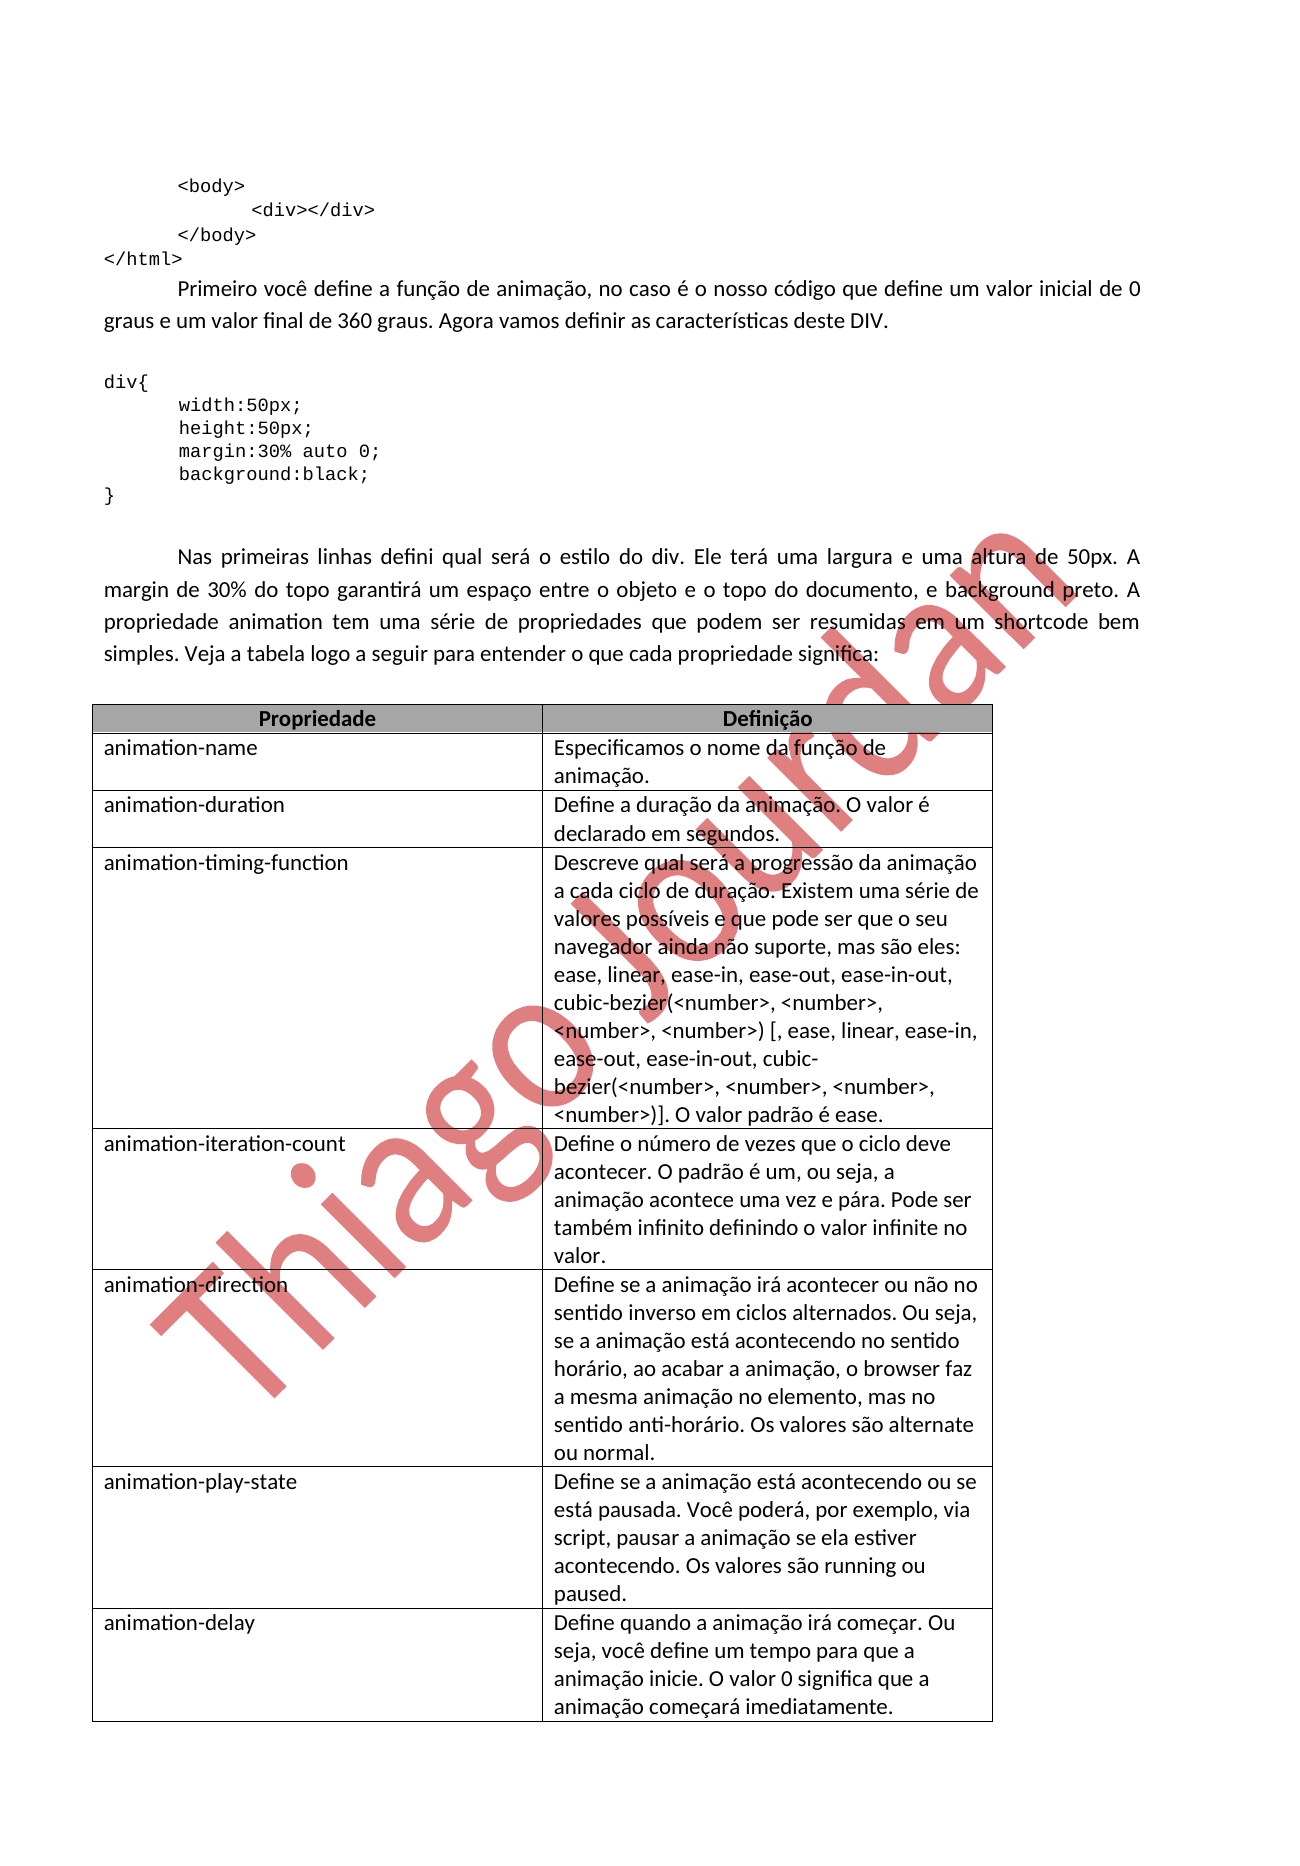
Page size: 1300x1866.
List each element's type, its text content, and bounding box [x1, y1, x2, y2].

table_cell Define a duração da animação. O valor é declarado em segundos. [543, 791, 992, 847]
text div{ [103, 371, 1142, 394]
table_cell animation-direction [93, 1270, 542, 1466]
table_cell animation-delay [93, 1609, 542, 1721]
table_header Definição [543, 705, 992, 732]
table_cell animation-duration [93, 791, 542, 847]
table_cell animation-play-state [93, 1467, 542, 1607]
table_cell animation-iteration-count [93, 1129, 542, 1269]
table_cell Define se a animação está acontecendo ou se está pausada. Você poderá, por exemplo, via script, pausar a animação se ela estiver acontecendo. Os valores são running ou paused. [543, 1467, 992, 1607]
text margin:30% auto 0; [178, 440, 1142, 463]
table_header Propriedade [93, 705, 542, 732]
text <div></div> [177, 201, 1142, 222]
table_cell Define quando a animação irá começar. Ou seja, você define um tempo para que a animação inicie. O valor 0 significa que a animação começará imediatamente. [543, 1609, 992, 1721]
table_cell animation-timing-function [93, 848, 542, 1128]
text Nas primeiras linhas defini qual será o estilo do div. Ele terá uma largura e uma altura de 50px. A margin de 30% do topo garantirá um espaço entre o objeto e o topo do documento, e background preto. A propriedade animation tem uma série de propriedades que podem ser resumidas em um shortcode bem simples. Veja a tabela logo a seguir para entender o que cada propriedade significa: [103, 542, 1142, 667]
table_cell Define o número de vezes que o ciclo deve acontecer. O padrão é um, ou seja, a animação acontece uma vez e pára. Pode ser também infinito definindo o valor infinite no valor. [543, 1129, 992, 1269]
text <body> [177, 177, 1142, 198]
table_cell animation-name [93, 734, 542, 789]
table_cell Especificamos o nome da função de animação. [543, 734, 992, 789]
text } [103, 486, 1142, 507]
text Primeiro você define a função de animação, no caso é o nosso código que define um valor inicial de 0 graus e um valor final de 360 graus. Agora vamos definir as características deste DIV. [103, 274, 1142, 334]
text </body> [177, 226, 1142, 247]
text </html> [103, 250, 1142, 271]
text height:50px; [178, 417, 1142, 440]
text width:50px; [178, 394, 1142, 417]
text background:black; [178, 463, 1142, 486]
table_cell Descreve qual será a progressão da animação a cada ciclo de duração. Existem uma série de valores possíveis e que pode ser que o seu navegador ainda não suporte, mas são eles: ease, linear, ease-in, ease-out, ease-in-out, cubic-bezier(<number>, <number>, <number>, <number>) [, ease, linear, ease-in, ease-out, ease-in-out, cubic-bezier(<number>, <number>, <number>, <number>)]. O valor padrão é ease. [543, 848, 992, 1128]
table_cell Define se a animação irá acontecer ou não no sentido inverso em ciclos alternados. Ou seja, se a animação está acontecendo no sentido horário, ao acabar a animação, o browser faz a mesma animação no elemento, mas no sentido anti-horário. Os valores são alternate ou normal. [543, 1270, 992, 1466]
